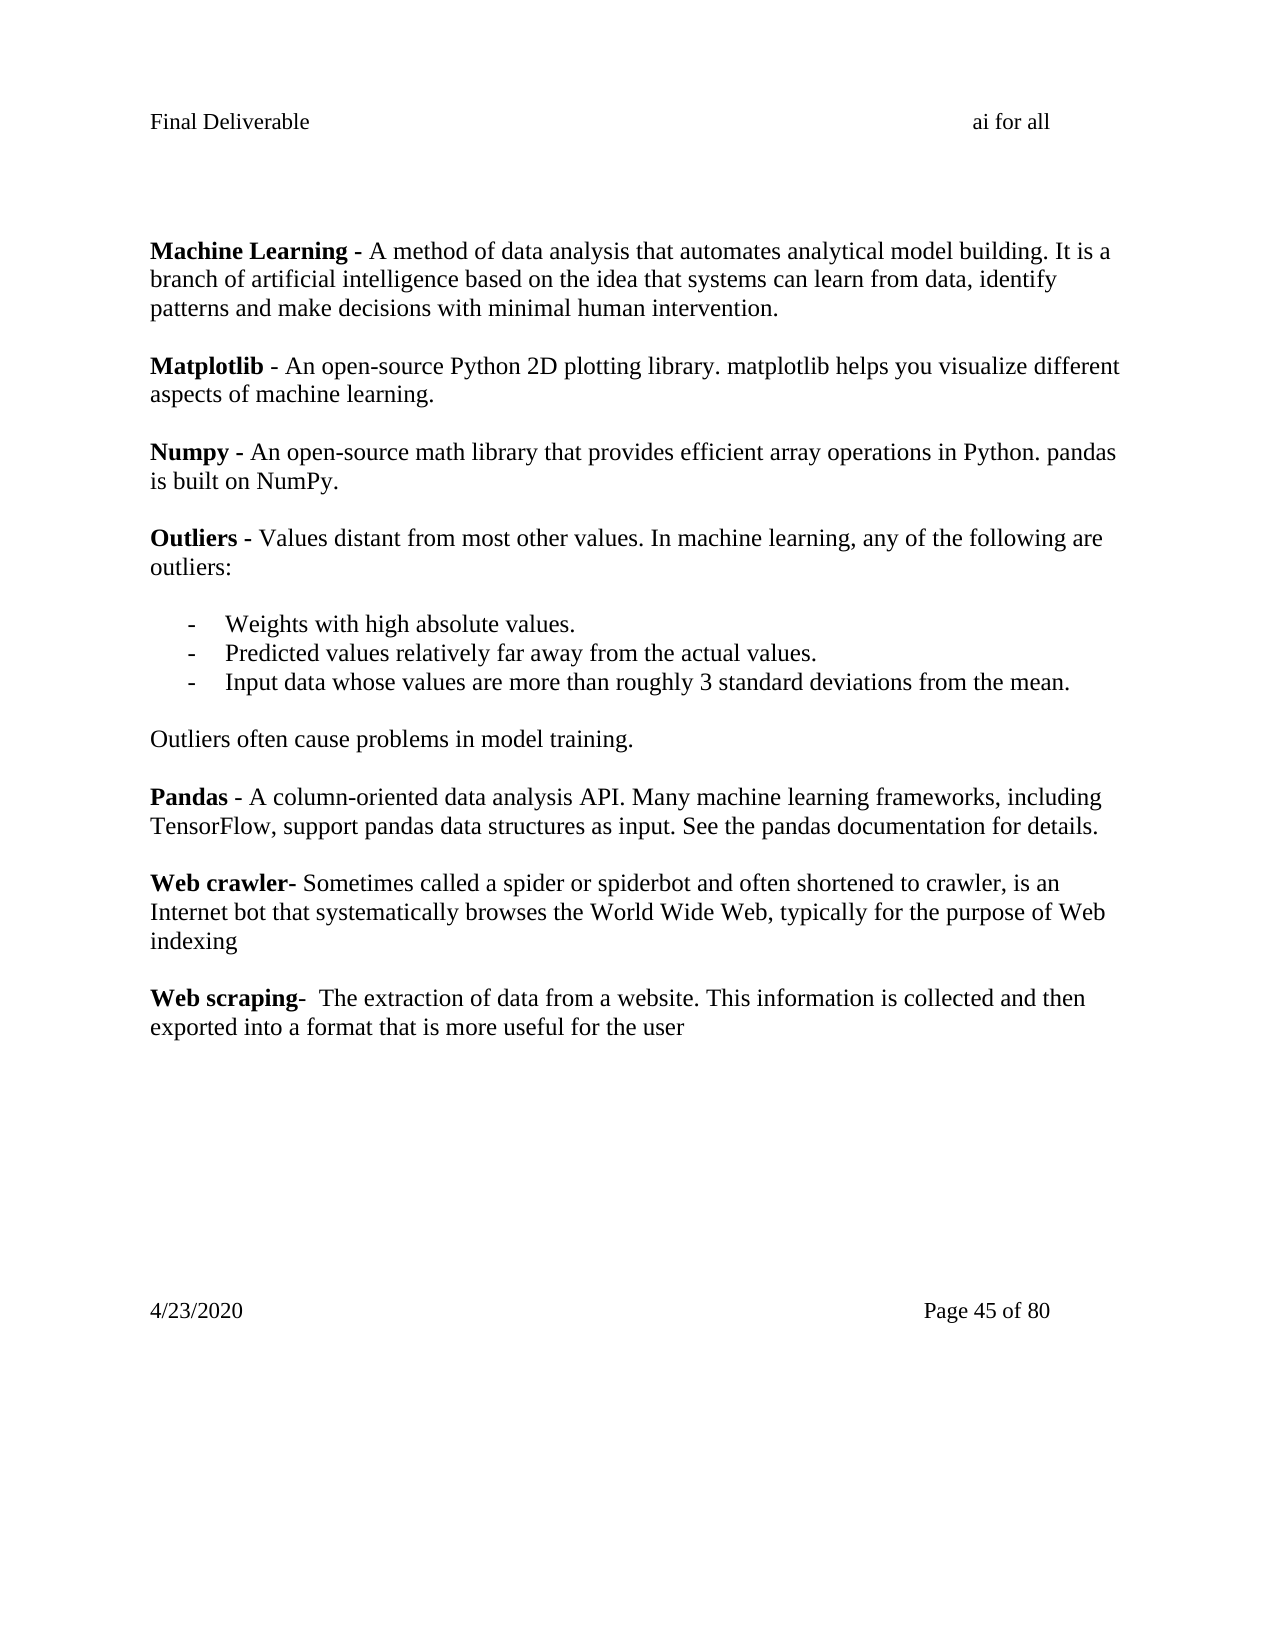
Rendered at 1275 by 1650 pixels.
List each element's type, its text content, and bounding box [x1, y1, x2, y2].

text Pandas - A column-oriented data analysis API. Many machine learning frameworks, including TensorFlow, support pandas data structures as input. See the pandas documentation for details. [150, 782, 1125, 839]
text Machine Learning - A method of data analysis that automates analytical model building. It is a branch of artificial intelligence based on the idea that systems can learn from data, identify patterns and make decisions with minimal human intervention. [150, 236, 1125, 322]
text Numpy - An open-source math library that provides efficient array operations in Python. pandas is built on NumPy. [150, 437, 1125, 494]
list Predicted values relatively far away from the actual values. [187, 638, 1125, 667]
list Input data whose values are more than roughly 3 standard deviations from the mean. [187, 667, 1125, 696]
text Web scraping- The extraction of data from a website. This information is collected and then exported into a format that is more useful for the user [150, 983, 1125, 1041]
text Outliers often cause problems in model training. [150, 724, 1125, 753]
list Weights with high absolute values. [187, 609, 1125, 638]
text Web crawler- Sometimes called a spider or spiderbot and often shortened to crawler, is an Internet bot that systematically browses the World Wide Web, typically for the purpose of Web indexing [150, 868, 1125, 954]
text Matplotlib - An open-source Python 2D plotting library. matplotlib helps you visualize different aspects of machine learning. [150, 351, 1125, 408]
text Outliers - Values distant from most other values. In machine learning, any of the following are outliers: [150, 523, 1125, 581]
